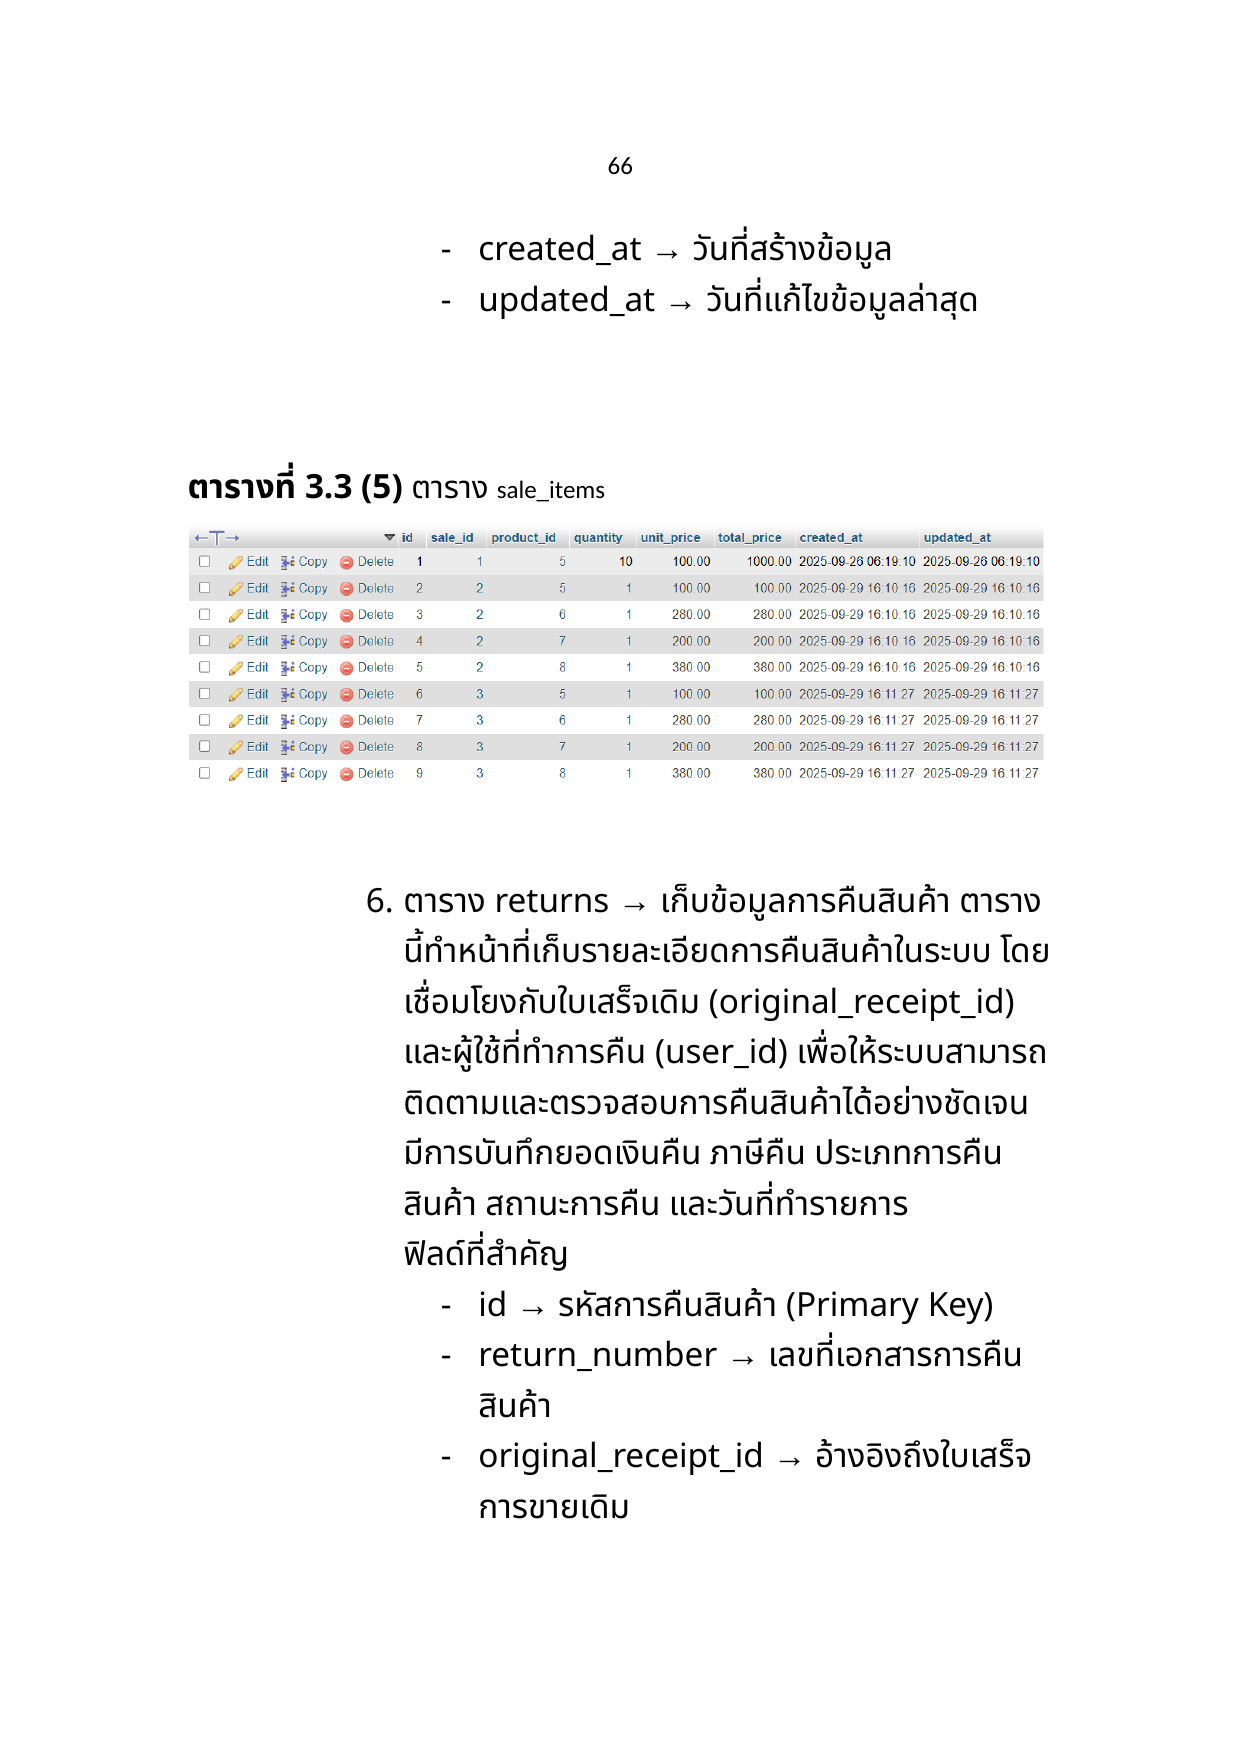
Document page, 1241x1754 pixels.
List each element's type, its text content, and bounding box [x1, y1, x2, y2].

list id → รหัสการคืนสินค้า (Primary Key) [441, 1280, 1053, 1331]
list updated_at → วันที่แก้ไขข้อมูลล่าสุด [441, 276, 1053, 326]
list ฟิลด์ที่สำคัญ [403, 1230, 1053, 1280]
list created_at → วันที่สร้างข้อมูล [441, 225, 1053, 276]
list ตารางที่ 3.3 (5) ตาราง sale_items [187, 462, 1053, 513]
list ตาราง returns → เก็บข้อมูลการคืนสินค้า ตารางนี้ทำหน้าที่เก็บรายละเอียดการคืนสินค้าในระบบ โดยเชื่อมโยงกับใบเสร็จเดิม (original_receipt_id) และผู้ใช้ที่ทำการคืน (user_id) เพื่อให้ระบบสามารถติดตามและตรวจสอบการคืนสินค้าได้อย่างชัดเจน มีการบันทึกยอดเงินคืน ภาษีคืน ประเภทการคืนสินค้า สถานะการคืน และวันที่ทำรายการ [366, 876, 1053, 1230]
picture [187, 517, 1053, 797]
list original_receipt_id → อ้างอิงถึงใบเสร็จการขายเดิม [441, 1432, 1053, 1533]
list return_number → เลขที่เอกสารการคืนสินค้า [441, 1331, 1053, 1432]
